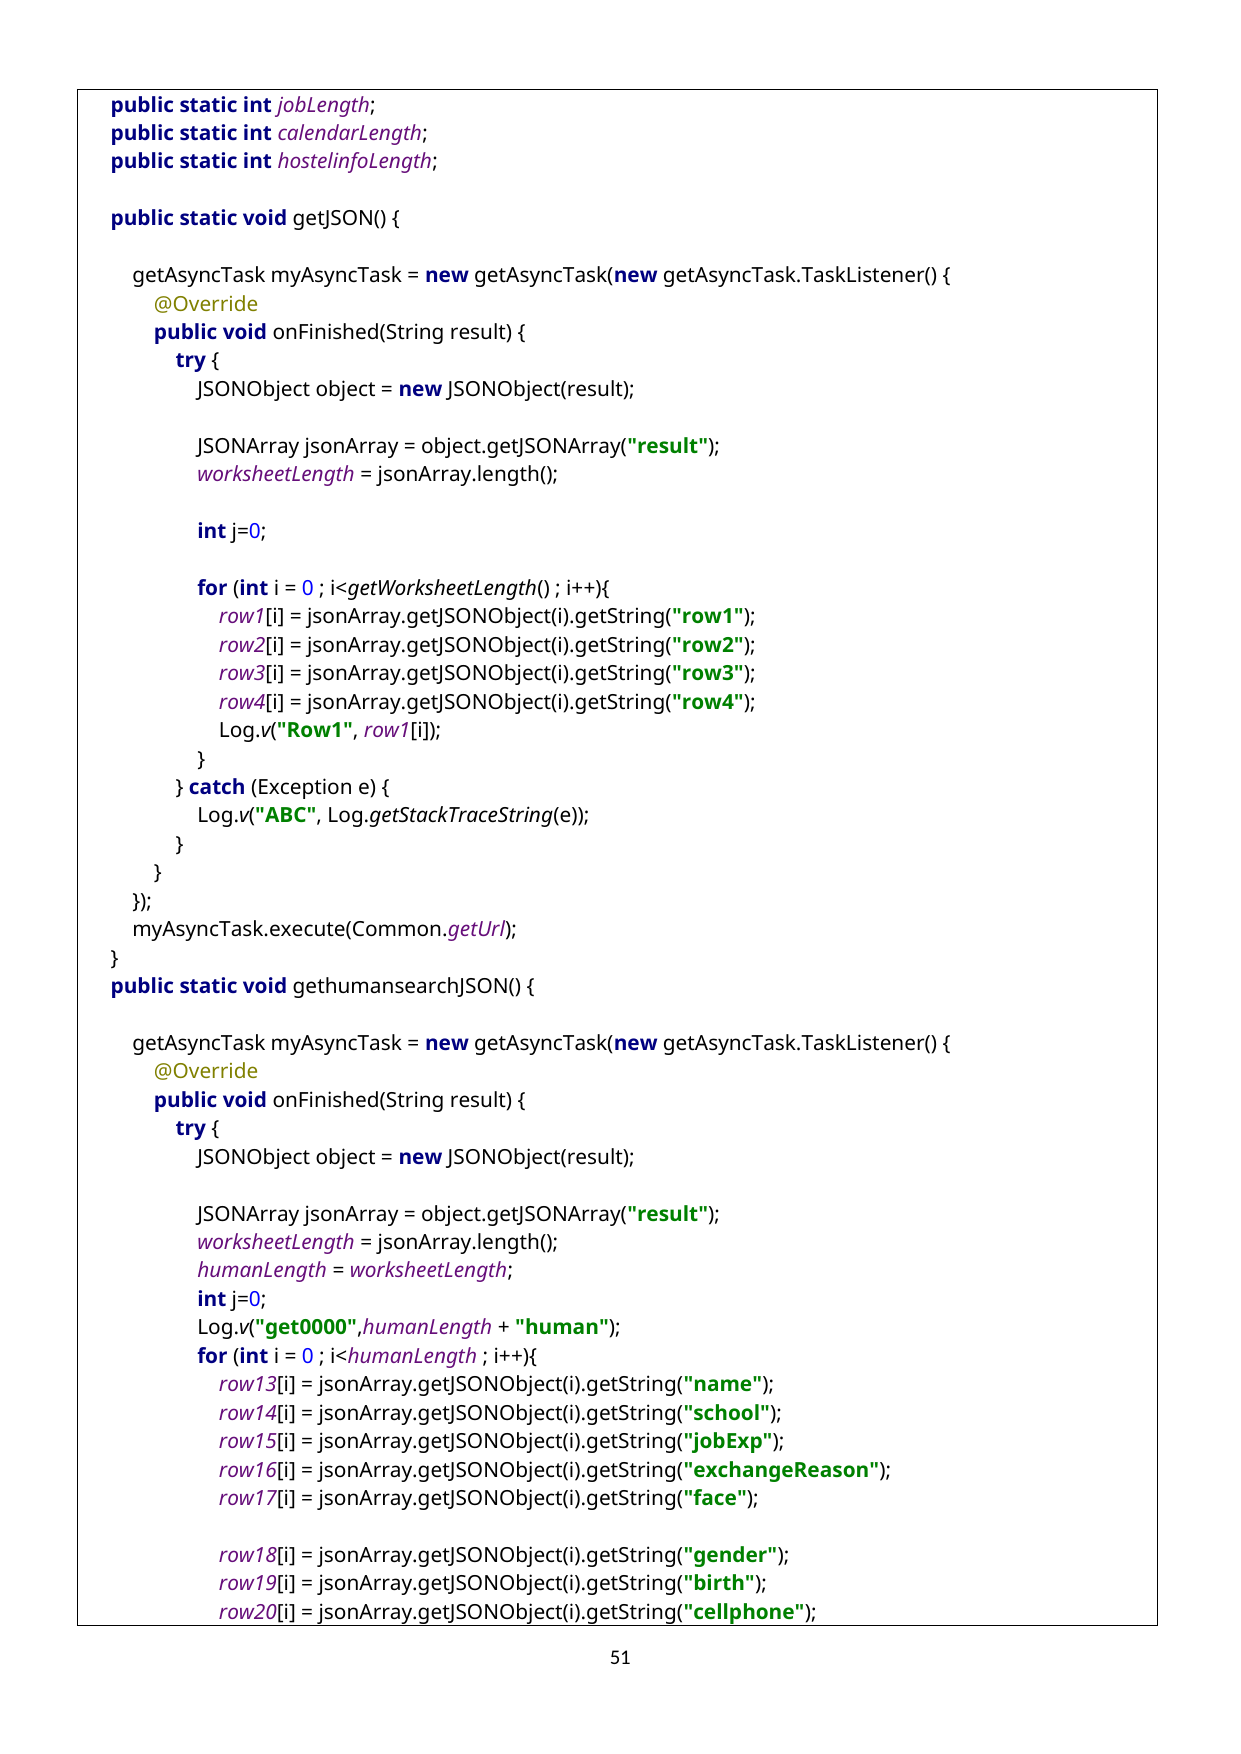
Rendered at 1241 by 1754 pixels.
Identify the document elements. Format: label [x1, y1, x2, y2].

table_cell [78, 90, 1157, 1625]
